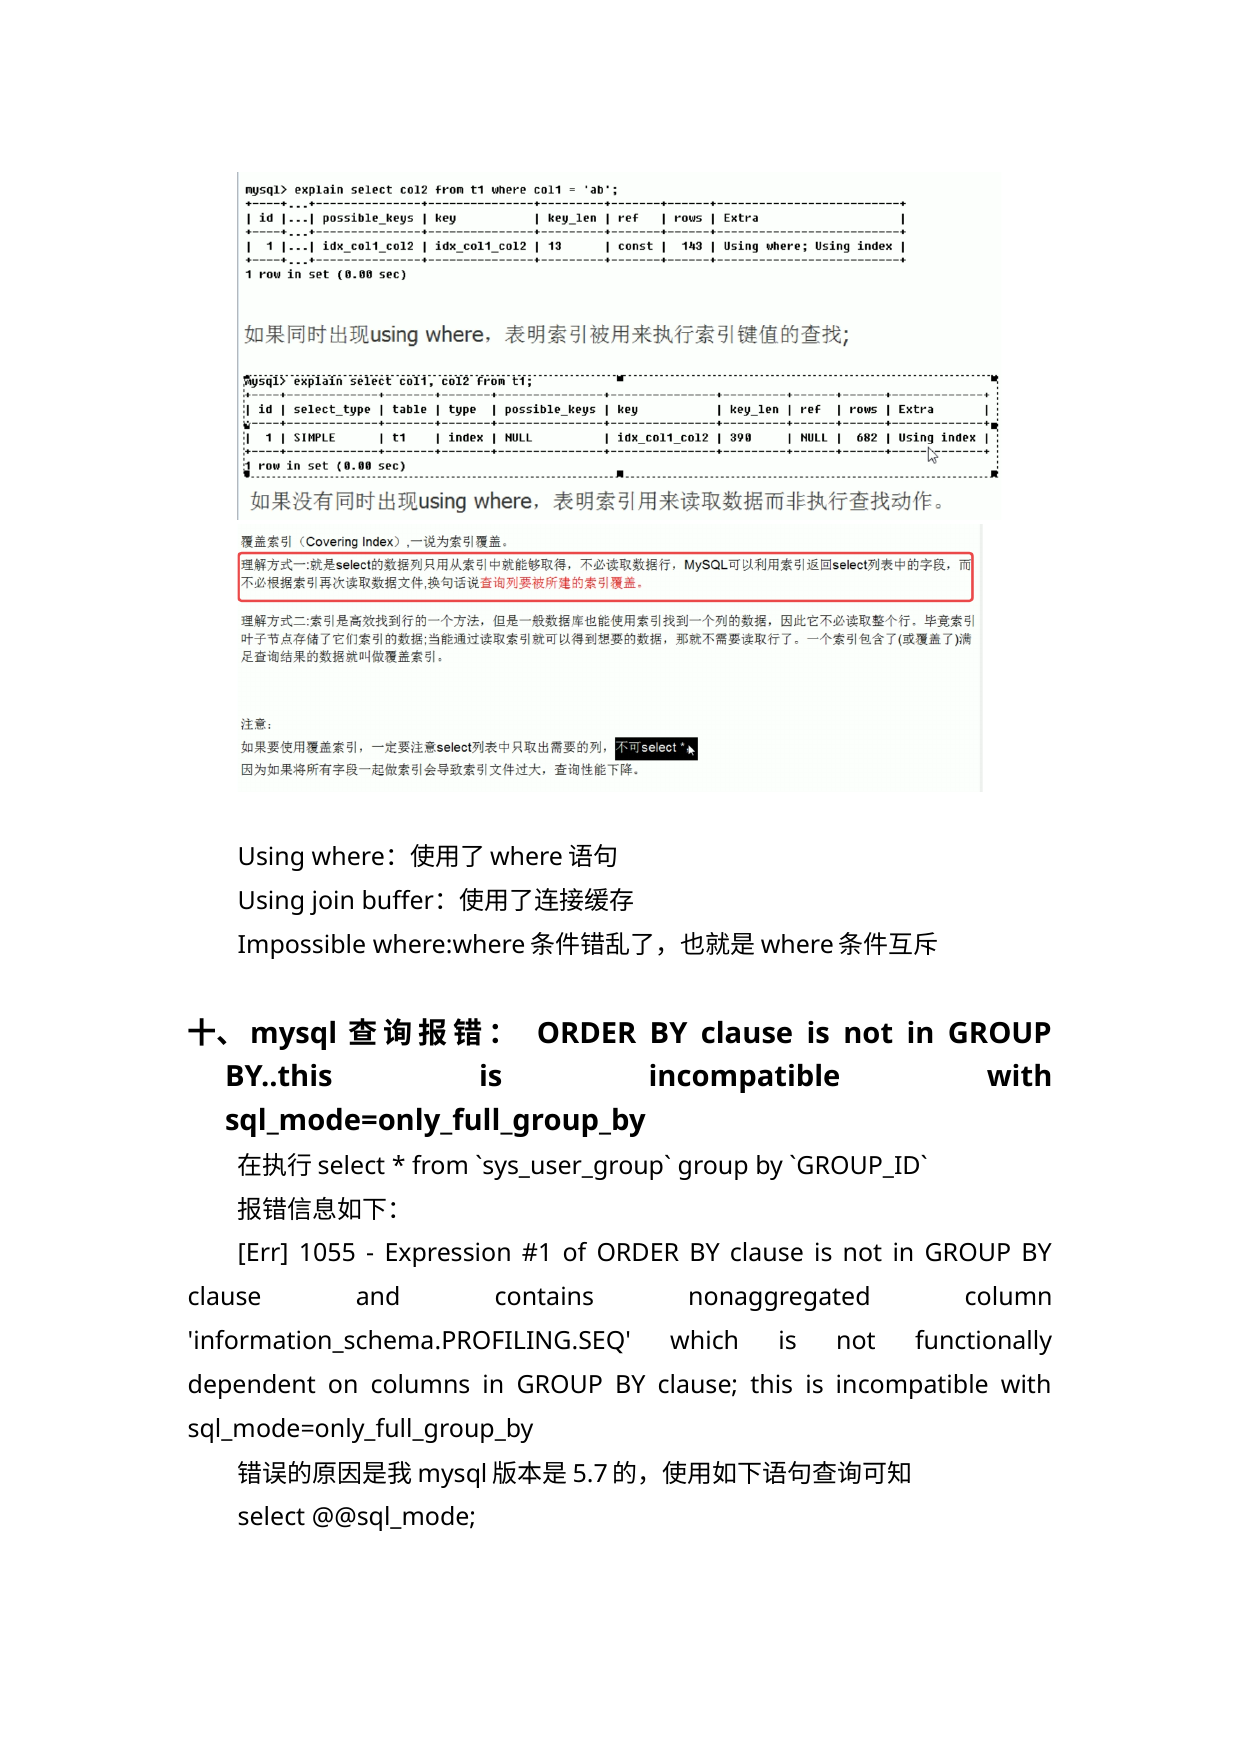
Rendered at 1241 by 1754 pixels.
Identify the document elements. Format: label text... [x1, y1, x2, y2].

picture [237, 524, 983, 792]
picture [237, 172, 1002, 520]
list 报错信息如下： [187, 1185, 1053, 1229]
list 错误的原因是我mysql版本是5.7的，使用如下语句查询可知 [187, 1450, 1053, 1494]
list mysql查询报错： ORDER BY clause is not in GROUP BY..this is incompatible with sql_mode=only_full_group_by [187, 1009, 1053, 1141]
list select @@sql_mode; [187, 1494, 1053, 1538]
list Using join buffer：使用了连接缓存 [187, 877, 1053, 921]
list [Err] 1055 - Expression #1 of ORDER BY clause is not in GROUP BY clause and contains nonaggregated column 'information_schema.PROFILING.SEQ' which is not functionally dependent on columns in GROUP BY clause; this is incompatible with sql_mode=only_full_group_by [187, 1229, 1053, 1450]
list Using where：使用了where语句 [187, 833, 1053, 877]
list 在执行select * from `sys_user_group` group by `GROUP_ID` [187, 1141, 1053, 1185]
list Impossible where:where条件错乱了，也就是where条件互斥 [187, 921, 1053, 965]
